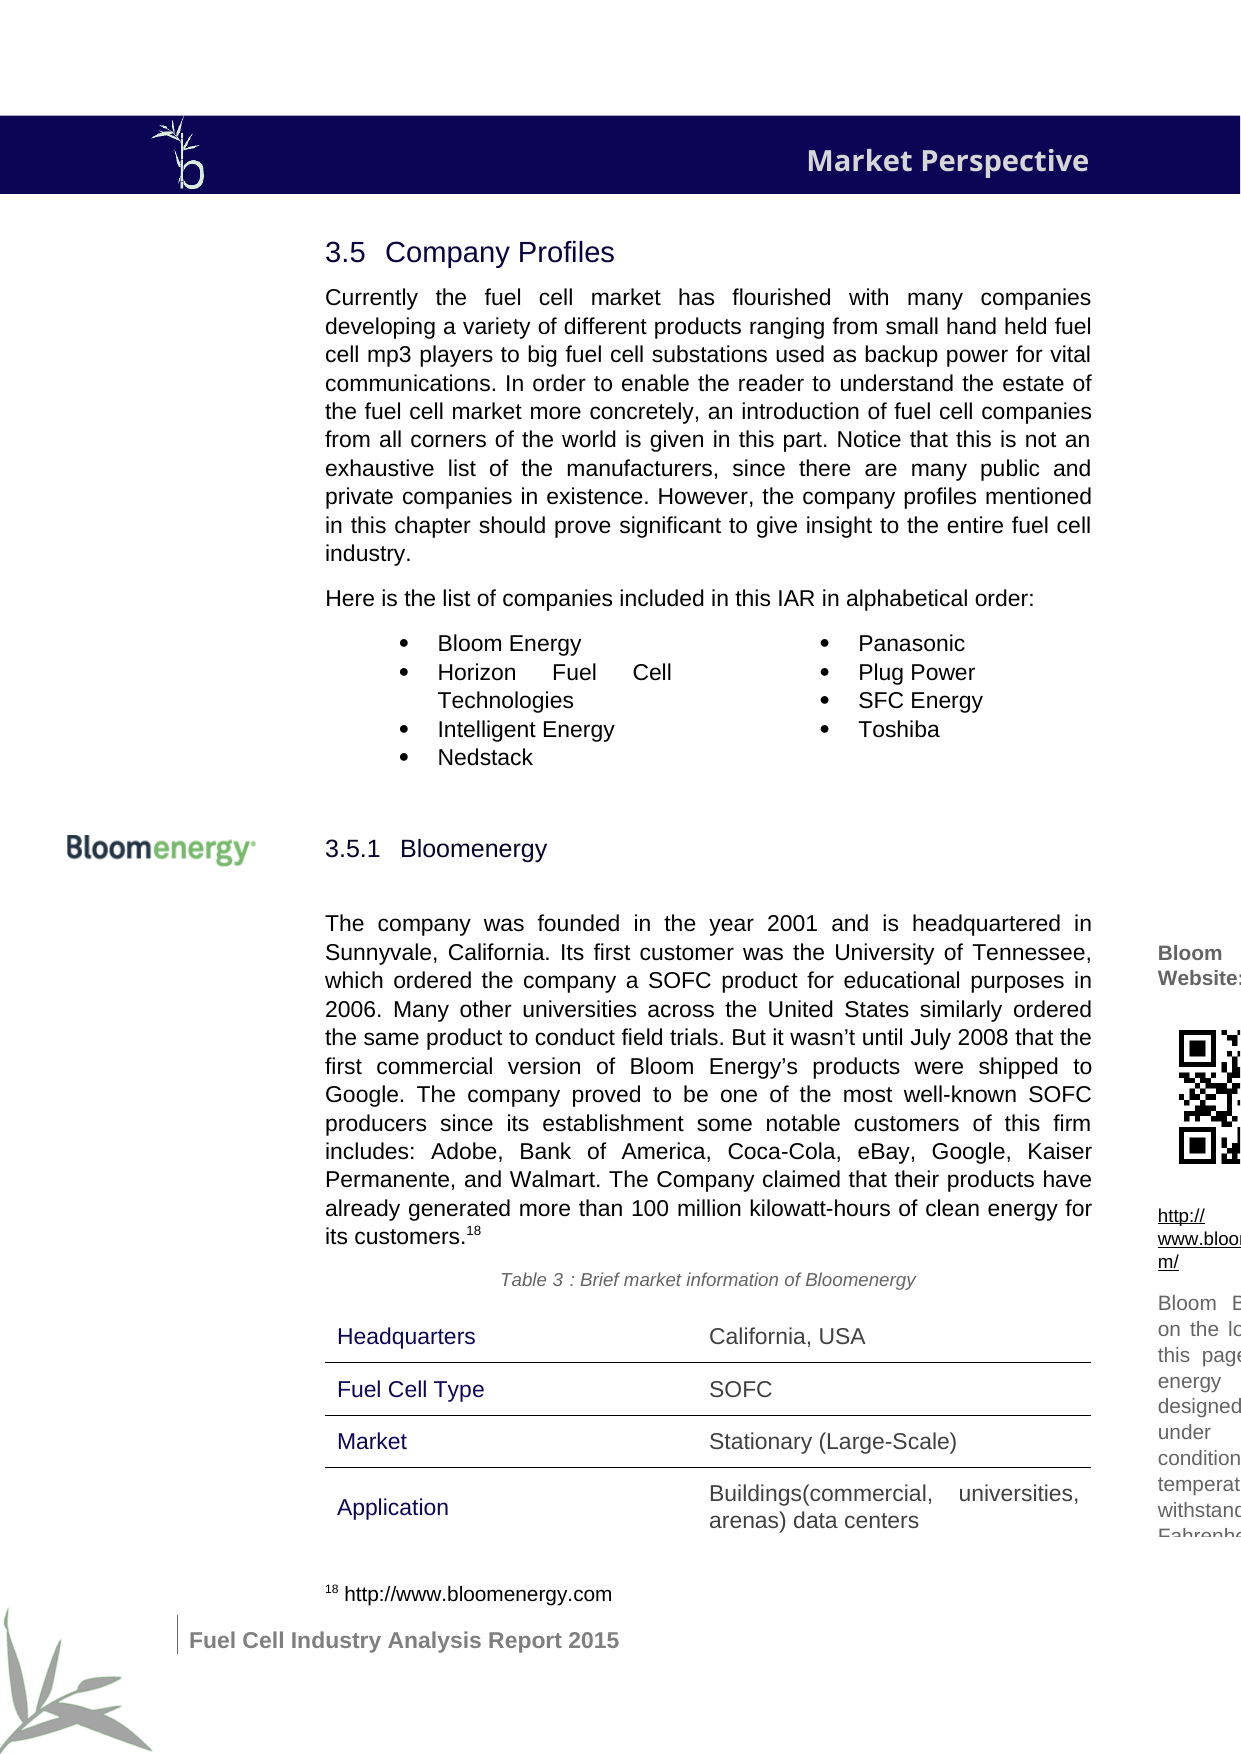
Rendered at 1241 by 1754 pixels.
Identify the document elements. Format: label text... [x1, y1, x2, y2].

text Currently the fuel cell market has flourished with many companies developing a variety of different products ranging from small hand held fuel cell mp3 players to big fuel cell substations used as backup power for vital communications. In order to enable the reader to understand the estate of the fuel cell market more concretely, an introduction of fuel cell companies from all corners of the world is given in this part. Notice that this is not an exhaustive list of the manufacturers, since there are many public and private companies in existence. However, the company profiles mentioned in this chapter should prove significant to give insight to the entire fuel cell industry. [325, 284, 1092, 566]
subtitle Company Profiles [325, 236, 1092, 269]
table_cell SOFC [697, 1363, 1091, 1414]
table_cell Application [325, 1468, 697, 1546]
picture [1157, 1008, 1241, 1186]
table_cell Fuel Cell Type [325, 1363, 697, 1414]
list Horizon Fuel Cell Technologies [400, 659, 672, 713]
picture [67, 835, 261, 872]
table_cell Market [325, 1416, 697, 1467]
table_cell Stationary (Large-Scale) [697, 1416, 1091, 1467]
picture [0, 1607, 169, 1754]
list SFC Energy [821, 687, 1092, 713]
table_header Headquarters [325, 1311, 697, 1362]
table_header California, USA [697, 1311, 1091, 1362]
table_cell Buildings(commercial, universities, arenas) data centers [697, 1468, 1091, 1546]
text Table 3 : Brief market information of Bloomenergy [325, 1268, 1092, 1290]
subtitle Bloomenergy [325, 834, 1092, 863]
text The company was founded in the year 2001 and is headquartered in Sunnyvale, California. Its first customer was the University of Tennessee, which ordered the company a SOFC product for educational purposes in 2006. Many other universities across the United States similarly ordered the same product to conduct field trials. But it wasn’t until July 2008 that the first commercial version of Bloom Energy’s products were shipped to Google. The company proved to be one of the most well-known SOFC producers since its establishment some notable customers of this firm includes: Adobe, Bank of America, Coca-Cola, eBay, Google, Kaiser Permanente, and Walmart. The Company claimed that their products have already generated more than 100 million kilowatt-hours of clean energy for its customers. [325, 910, 1092, 1249]
list Nedstack [400, 744, 672, 770]
list Bloom Energy [400, 630, 672, 657]
text Here is the list of companies included in this IAR in alphabetical order: [325, 585, 1092, 612]
list Plug Power [821, 659, 1092, 685]
list Intelligent Energy [400, 716, 672, 742]
list Toshiba [821, 716, 1092, 742]
list Panasonic [821, 630, 1092, 657]
